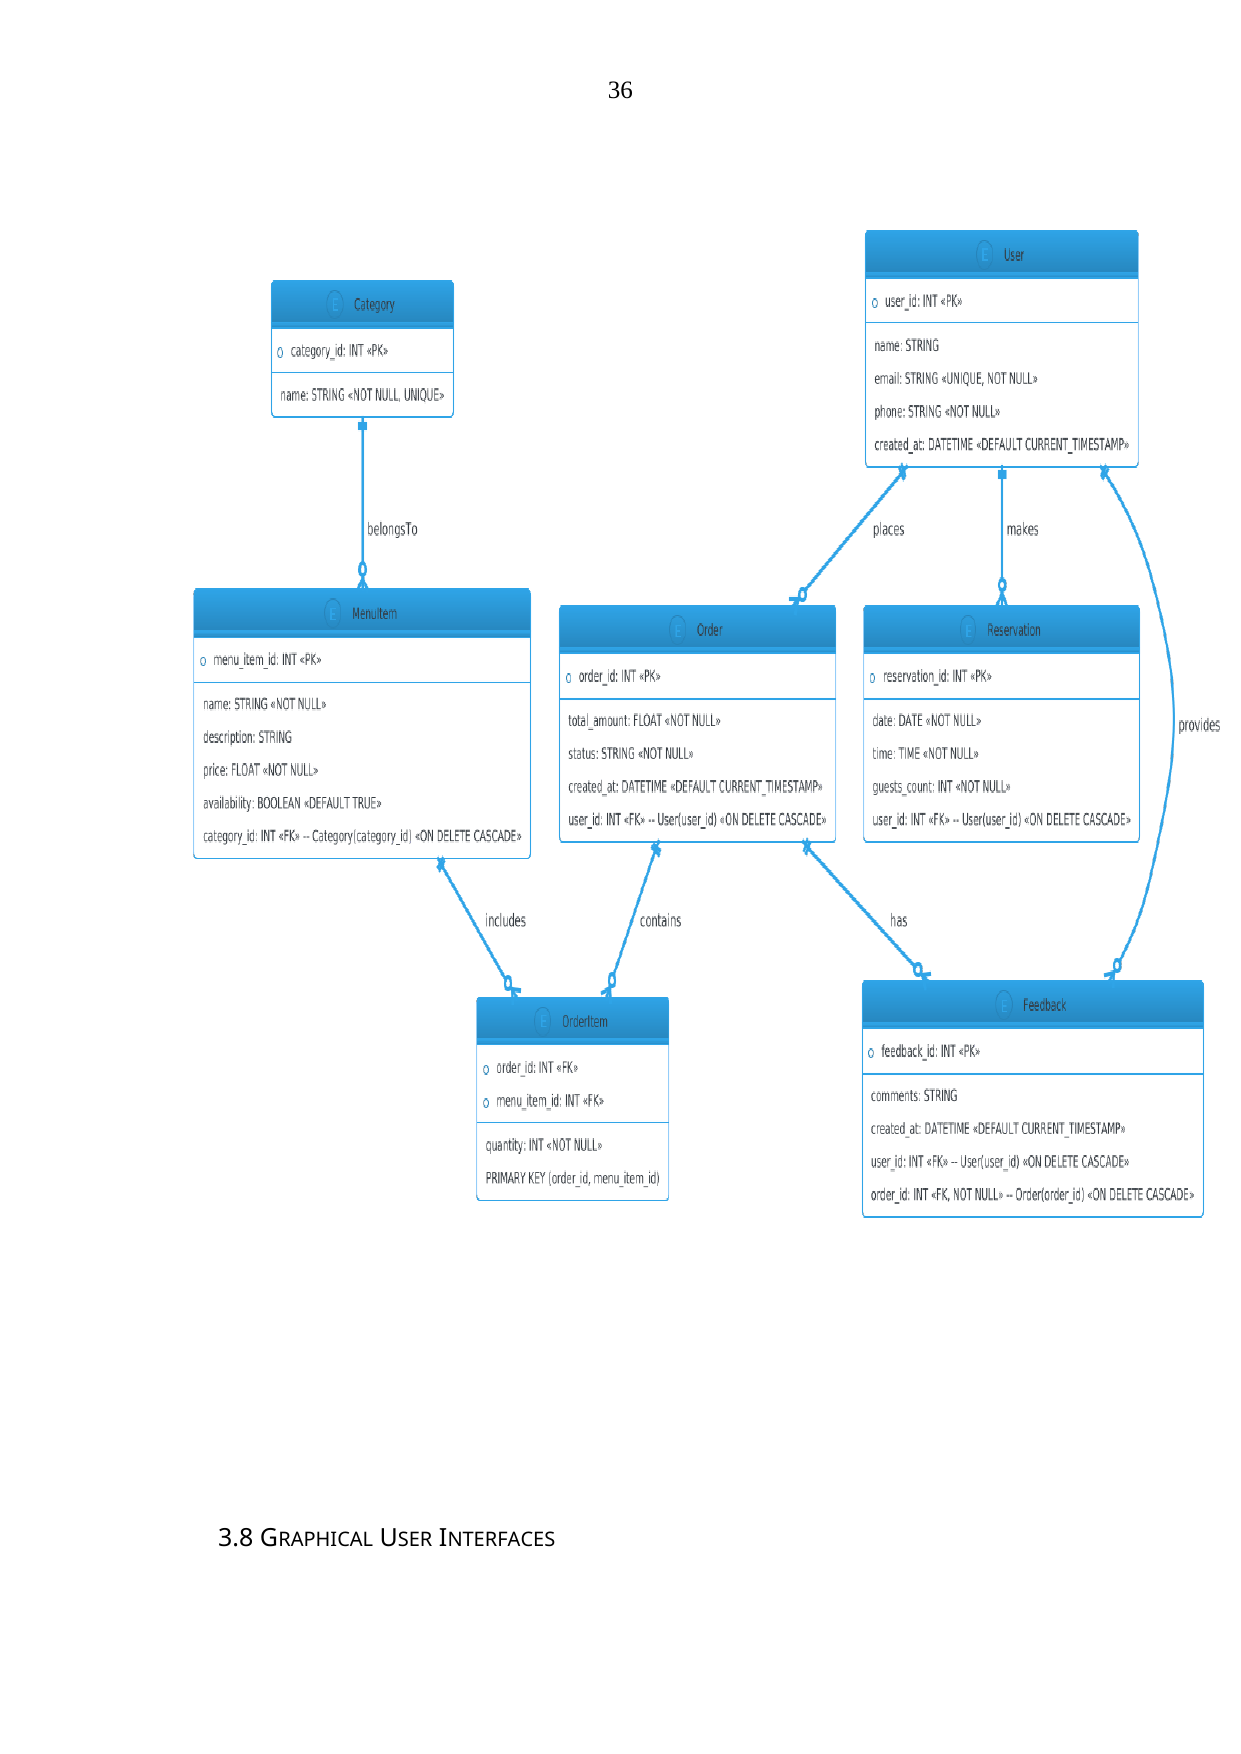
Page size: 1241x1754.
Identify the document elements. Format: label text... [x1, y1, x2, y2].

text 3.8 Graphical User Interfaces [205, 1519, 1060, 1553]
picture [180, 207, 1233, 1232]
